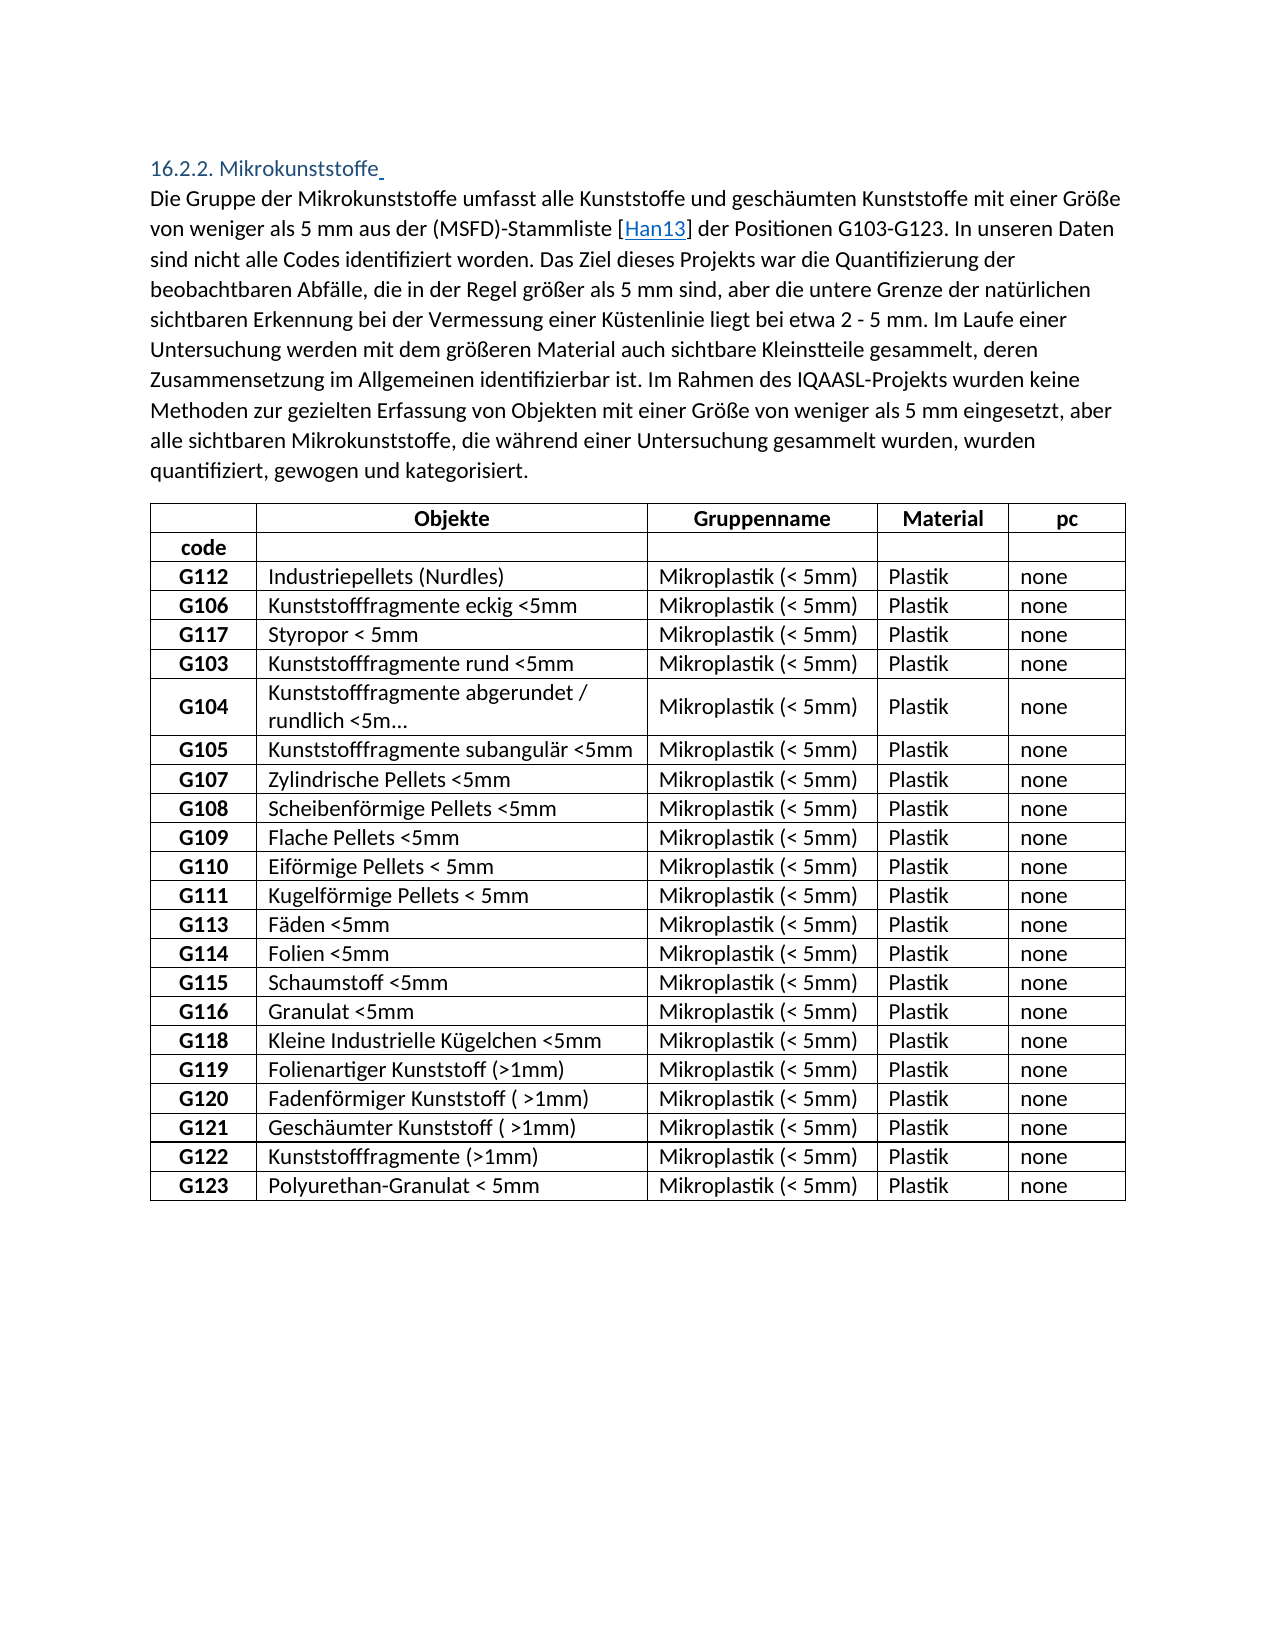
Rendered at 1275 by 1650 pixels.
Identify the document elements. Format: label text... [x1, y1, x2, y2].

table_cell Plastik [878, 591, 1008, 619]
table_cell Mikroplastik (< 5mm) [648, 910, 877, 938]
table_cell G123 [151, 1172, 256, 1199]
table_cell none [1009, 968, 1125, 996]
table_cell Eiförmige Pellets < 5mm [257, 852, 647, 880]
table_cell none [1009, 736, 1125, 764]
table_cell Folien <5mm [257, 939, 647, 967]
table_cell G121 [151, 1114, 256, 1141]
table_cell G120 [151, 1084, 256, 1112]
text Die Gruppe der Mikrokunststoffe umfasst alle Kunststoffe und geschäumten Kunststoffe mit einer Größe von weniger als 5 mm aus der (MSFD)-Stammliste [Han13] der Positionen G103-G123. In unseren Daten sind nicht alle Codes identifiziert worden. Das Ziel dieses Projekts war die Quantifizierung der beobachtbaren Abfälle, die in der Regel größer als 5 mm sind, aber die untere Grenze der natürlichen sichtbaren Erkennung bei der Vermessung einer Küstenlinie liegt bei etwa 2 - 5 mm. Im Laufe einer Untersuchung werden mit dem größeren Material auch sichtbare Kleinstteile gesammelt, deren Zusammensetzung im Allgemeinen identifizierbar ist. Im Rahmen des IQAASL-Projekts wurden keine Methoden zur gezielten Erfassung von Objekten mit einer Größe von weniger als 5 mm eingesetzt, aber alle sichtbaren Mikrokunststoffe, die während einer Untersuchung gesammelt wurden, wurden quantifiziert, gewogen und kategorisiert. [150, 184, 1125, 484]
table_cell Plastik [878, 1114, 1008, 1141]
table_cell Kunststofffragmente subangulär <5mm [257, 736, 647, 764]
table_cell none [1009, 650, 1125, 677]
table_cell Kunststofffragmente (>1mm) [257, 1143, 647, 1171]
table_cell Mikroplastik (< 5mm) [648, 1055, 877, 1083]
table_cell Mikroplastik (< 5mm) [648, 765, 877, 793]
table_cell none [1009, 881, 1125, 909]
table_cell Schaumstoff <5mm [257, 968, 647, 996]
table_cell Scheibenförmige Pellets <5mm [257, 794, 647, 822]
table_cell none [1009, 852, 1125, 880]
table_cell Mikroplastik (< 5mm) [648, 881, 877, 909]
table_header Material [878, 504, 1008, 532]
table_cell Fadenförmiger Kunststoff ( >1mm) [257, 1084, 647, 1112]
table_cell none [1009, 1084, 1125, 1112]
table_cell [1009, 533, 1125, 561]
table_cell G113 [151, 910, 256, 938]
table_cell G119 [151, 1055, 256, 1083]
table_cell Mikroplastik (< 5mm) [648, 794, 877, 822]
table_cell Plastik [878, 997, 1008, 1025]
table_cell Plastik [878, 1055, 1008, 1083]
table_cell Styropor < 5mm [257, 620, 647, 648]
table_cell code [151, 533, 256, 561]
table_cell Plastik [878, 765, 1008, 793]
table_header Gruppenname [648, 504, 877, 532]
table_cell none [1009, 794, 1125, 822]
table_cell Plastik [878, 968, 1008, 996]
table_cell G103 [151, 650, 256, 677]
table_cell Zylindrische Pellets <5mm [257, 765, 647, 793]
table_cell Plastik [878, 939, 1008, 967]
table_cell none [1009, 1055, 1125, 1083]
table_cell Mikroplastik (< 5mm) [648, 650, 877, 677]
table_cell Kunststofffragmente abgerundet / rundlich <5m... [257, 679, 647, 734]
table_cell none [1009, 1143, 1125, 1171]
table_cell none [1009, 765, 1125, 793]
table_cell none [1009, 823, 1125, 851]
table_cell Polyurethan-Granulat < 5mm [257, 1172, 647, 1199]
table_cell [878, 533, 1008, 561]
table_cell G110 [151, 852, 256, 880]
table_cell Plastik [878, 1143, 1008, 1171]
table_cell Plastik [878, 562, 1008, 590]
table_cell Fäden <5mm [257, 910, 647, 938]
table_cell Mikroplastik (< 5mm) [648, 736, 877, 764]
table_header [151, 504, 256, 532]
table_cell none [1009, 1114, 1125, 1141]
table_cell Plastik [878, 1084, 1008, 1112]
table_cell Mikroplastik (< 5mm) [648, 591, 877, 619]
table_cell none [1009, 562, 1125, 590]
table_cell Mikroplastik (< 5mm) [648, 823, 877, 851]
table_cell Granulat <5mm [257, 997, 647, 1025]
table_cell none [1009, 1172, 1125, 1199]
table_cell Plastik [878, 736, 1008, 764]
table_cell Plastik [878, 852, 1008, 880]
table_header Objekte [257, 504, 647, 532]
table_cell Mikroplastik (< 5mm) [648, 562, 877, 590]
table_cell G107 [151, 765, 256, 793]
table_header pc [1009, 504, 1125, 532]
table_cell Industriepellets (Nurdles) [257, 562, 647, 590]
table_cell G111 [151, 881, 256, 909]
table_cell none [1009, 620, 1125, 648]
table_cell none [1009, 679, 1125, 734]
table_cell [648, 533, 877, 561]
table_cell Kunststofffragmente eckig <5mm [257, 591, 647, 619]
table_cell Mikroplastik (< 5mm) [648, 1084, 877, 1112]
table_cell G118 [151, 1026, 256, 1054]
table_cell Kugelförmige Pellets < 5mm [257, 881, 647, 909]
table_cell Plastik [878, 794, 1008, 822]
table_cell Plastik [878, 823, 1008, 851]
table_cell Mikroplastik (< 5mm) [648, 1026, 877, 1054]
subtitle 16.2.2. Mikrokunststoffe [150, 154, 1125, 182]
table_cell Mikroplastik (< 5mm) [648, 939, 877, 967]
table_cell Kleine Industrielle Kügelchen <5mm [257, 1026, 647, 1054]
table_cell G114 [151, 939, 256, 967]
table_cell G117 [151, 620, 256, 648]
table_cell Plastik [878, 650, 1008, 677]
table_cell Folienartiger Kunststoff (>1mm) [257, 1055, 647, 1083]
table_cell Plastik [878, 679, 1008, 734]
table_cell Plastik [878, 620, 1008, 648]
table_cell G109 [151, 823, 256, 851]
table_cell Mikroplastik (< 5mm) [648, 1172, 877, 1199]
table_cell Geschäumter Kunststoff ( >1mm) [257, 1114, 647, 1141]
table_cell Mikroplastik (< 5mm) [648, 1114, 877, 1141]
table_cell G105 [151, 736, 256, 764]
table_cell none [1009, 997, 1125, 1025]
table_cell none [1009, 910, 1125, 938]
table_cell Mikroplastik (< 5mm) [648, 968, 877, 996]
table_cell Plastik [878, 910, 1008, 938]
table_cell none [1009, 1026, 1125, 1054]
table_cell Plastik [878, 1172, 1008, 1199]
table_cell G122 [151, 1143, 256, 1171]
table_cell [257, 533, 647, 561]
table_cell G116 [151, 997, 256, 1025]
table_cell Plastik [878, 881, 1008, 909]
table_cell Mikroplastik (< 5mm) [648, 1143, 877, 1171]
table_cell Mikroplastik (< 5mm) [648, 997, 877, 1025]
table_cell none [1009, 939, 1125, 967]
table_cell G104 [151, 679, 256, 734]
table_cell Flache Pellets <5mm [257, 823, 647, 851]
table_cell Mikroplastik (< 5mm) [648, 620, 877, 648]
table_cell G108 [151, 794, 256, 822]
table_cell Kunststofffragmente rund <5mm [257, 650, 647, 677]
table_cell G112 [151, 562, 256, 590]
table_cell Plastik [878, 1026, 1008, 1054]
table_cell Mikroplastik (< 5mm) [648, 679, 877, 734]
table_cell G115 [151, 968, 256, 996]
table_cell G106 [151, 591, 256, 619]
table_cell Mikroplastik (< 5mm) [648, 852, 877, 880]
table_cell none [1009, 591, 1125, 619]
